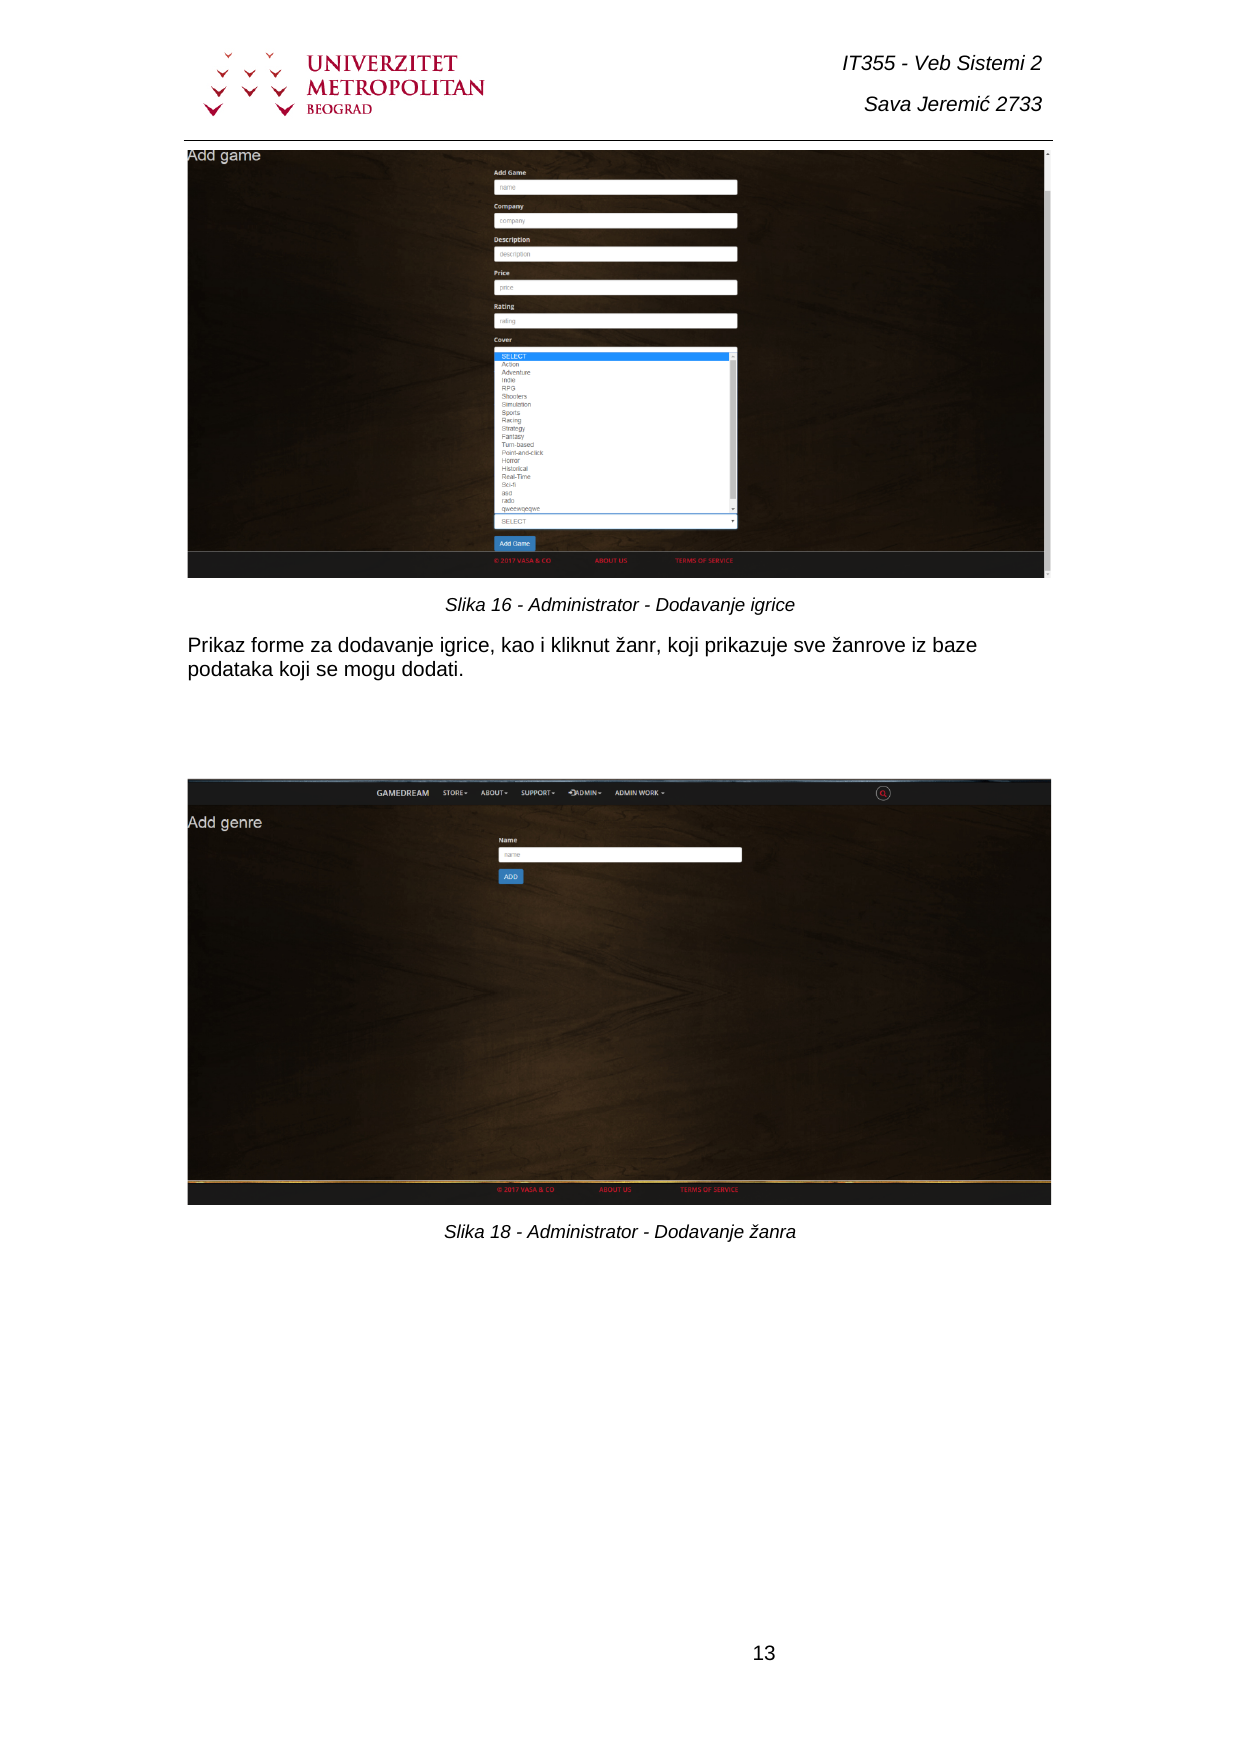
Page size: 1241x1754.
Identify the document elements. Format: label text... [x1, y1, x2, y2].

text Slika 18 - Administrator - Dodavanje žanra [187, 1221, 1053, 1243]
picture [187, 778, 1052, 1205]
text Slika 16 - Administrator - Dodavanje igrice [187, 594, 1053, 616]
text Prikaz forme za dodavanje igrice, kao i kliknut žanr, koji prikazuje sve žanrove iz baze podataka koji se mogu dodati. [187, 632, 1053, 680]
picture [194, 43, 494, 124]
picture [187, 150, 1051, 578]
